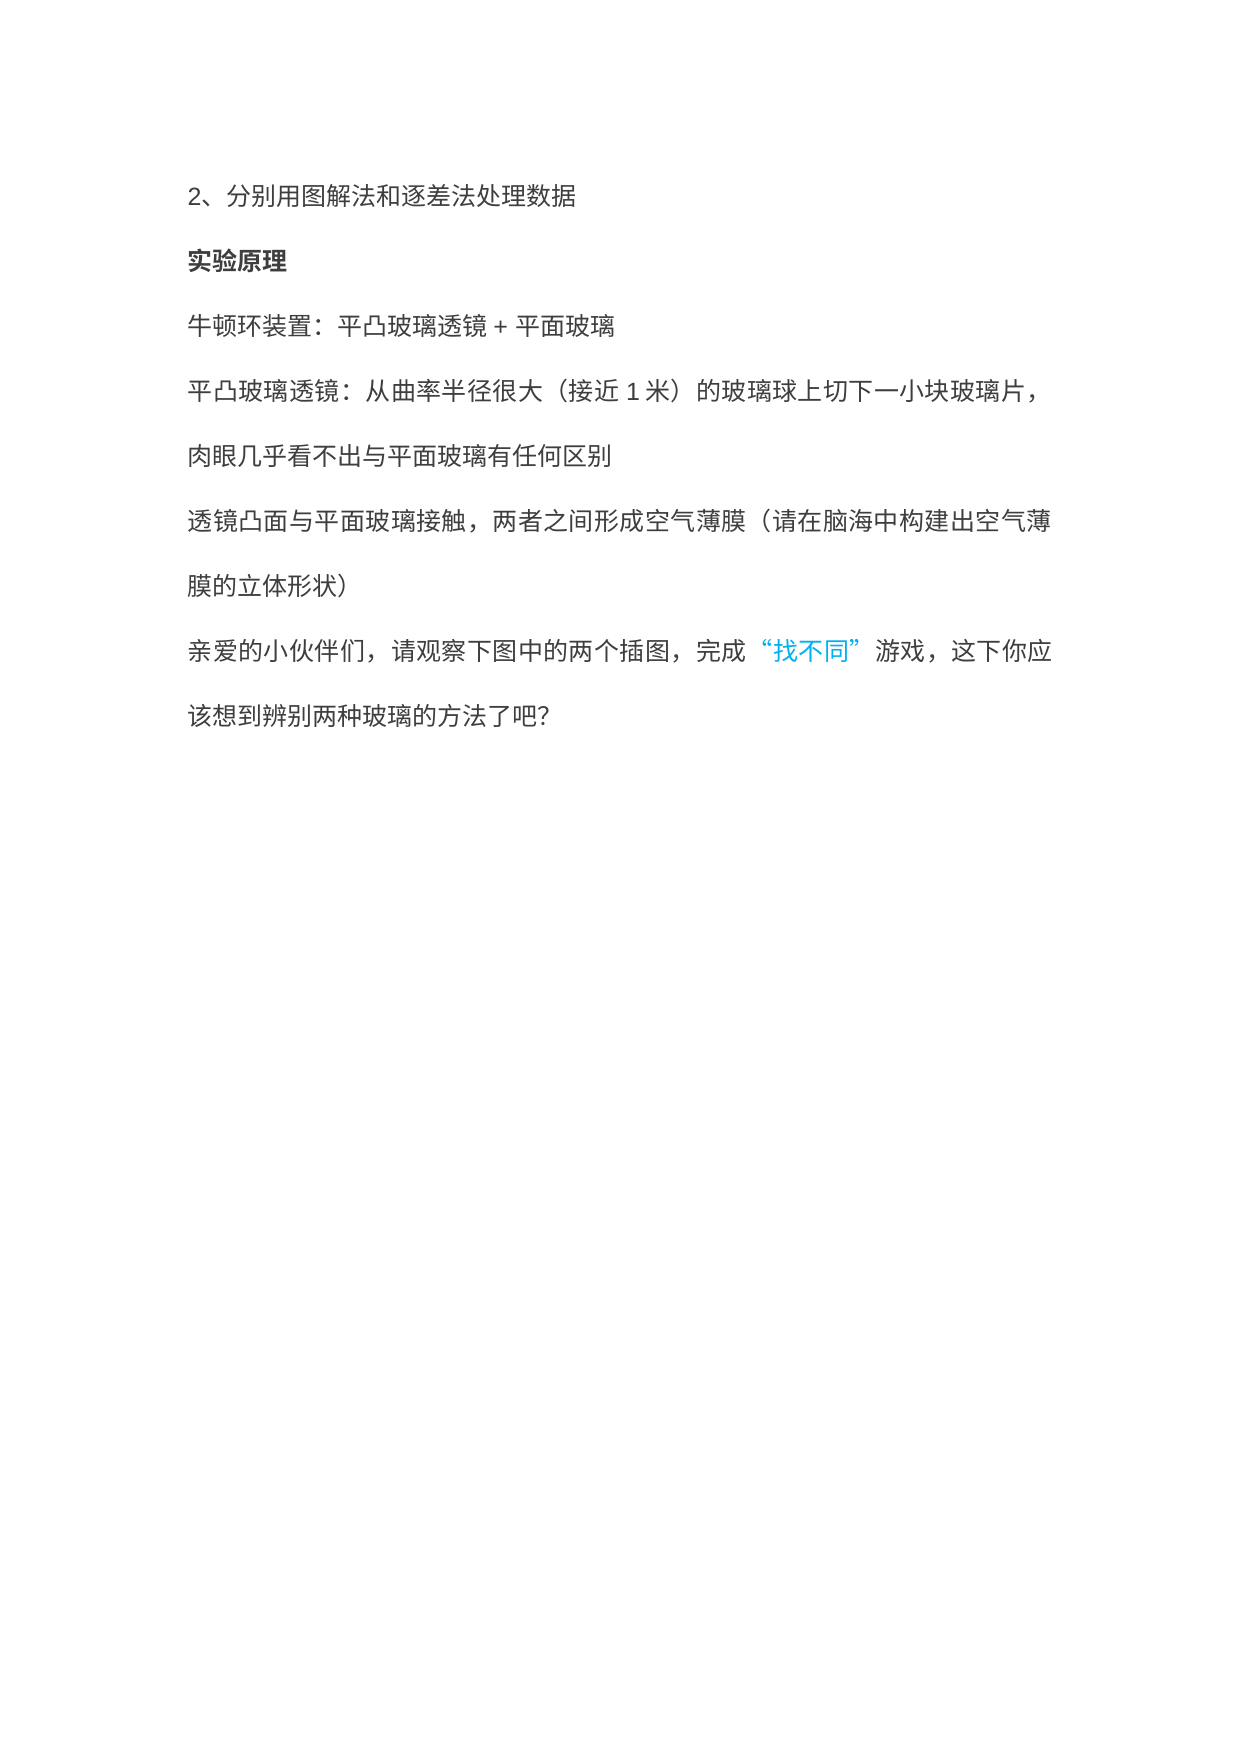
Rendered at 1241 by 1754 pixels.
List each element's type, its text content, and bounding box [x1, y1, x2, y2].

text 2、分别用图解法和逐差法处理数据 [187, 162, 1053, 227]
text 牛顿环装置：平凸玻璃透镜 + 平面玻璃 [187, 292, 1053, 357]
text 平凸玻璃透镜：从曲率半径很大（接近1米）的玻璃球上切下一小块玻璃片，肉眼几乎看不出与平面玻璃有任何区别 [187, 357, 1053, 487]
text 实验原理 [187, 227, 1053, 292]
text 亲爱的小伙伴们，请观察下图中的两个插图，完成“找不同”游戏，这下你应该想到辨别两种玻璃的方法了吧？ [187, 617, 1053, 747]
text 透镜凸面与平面玻璃接触，两者之间形成空气薄膜（请在脑海中构建出空气薄膜的立体形状） [187, 487, 1053, 617]
